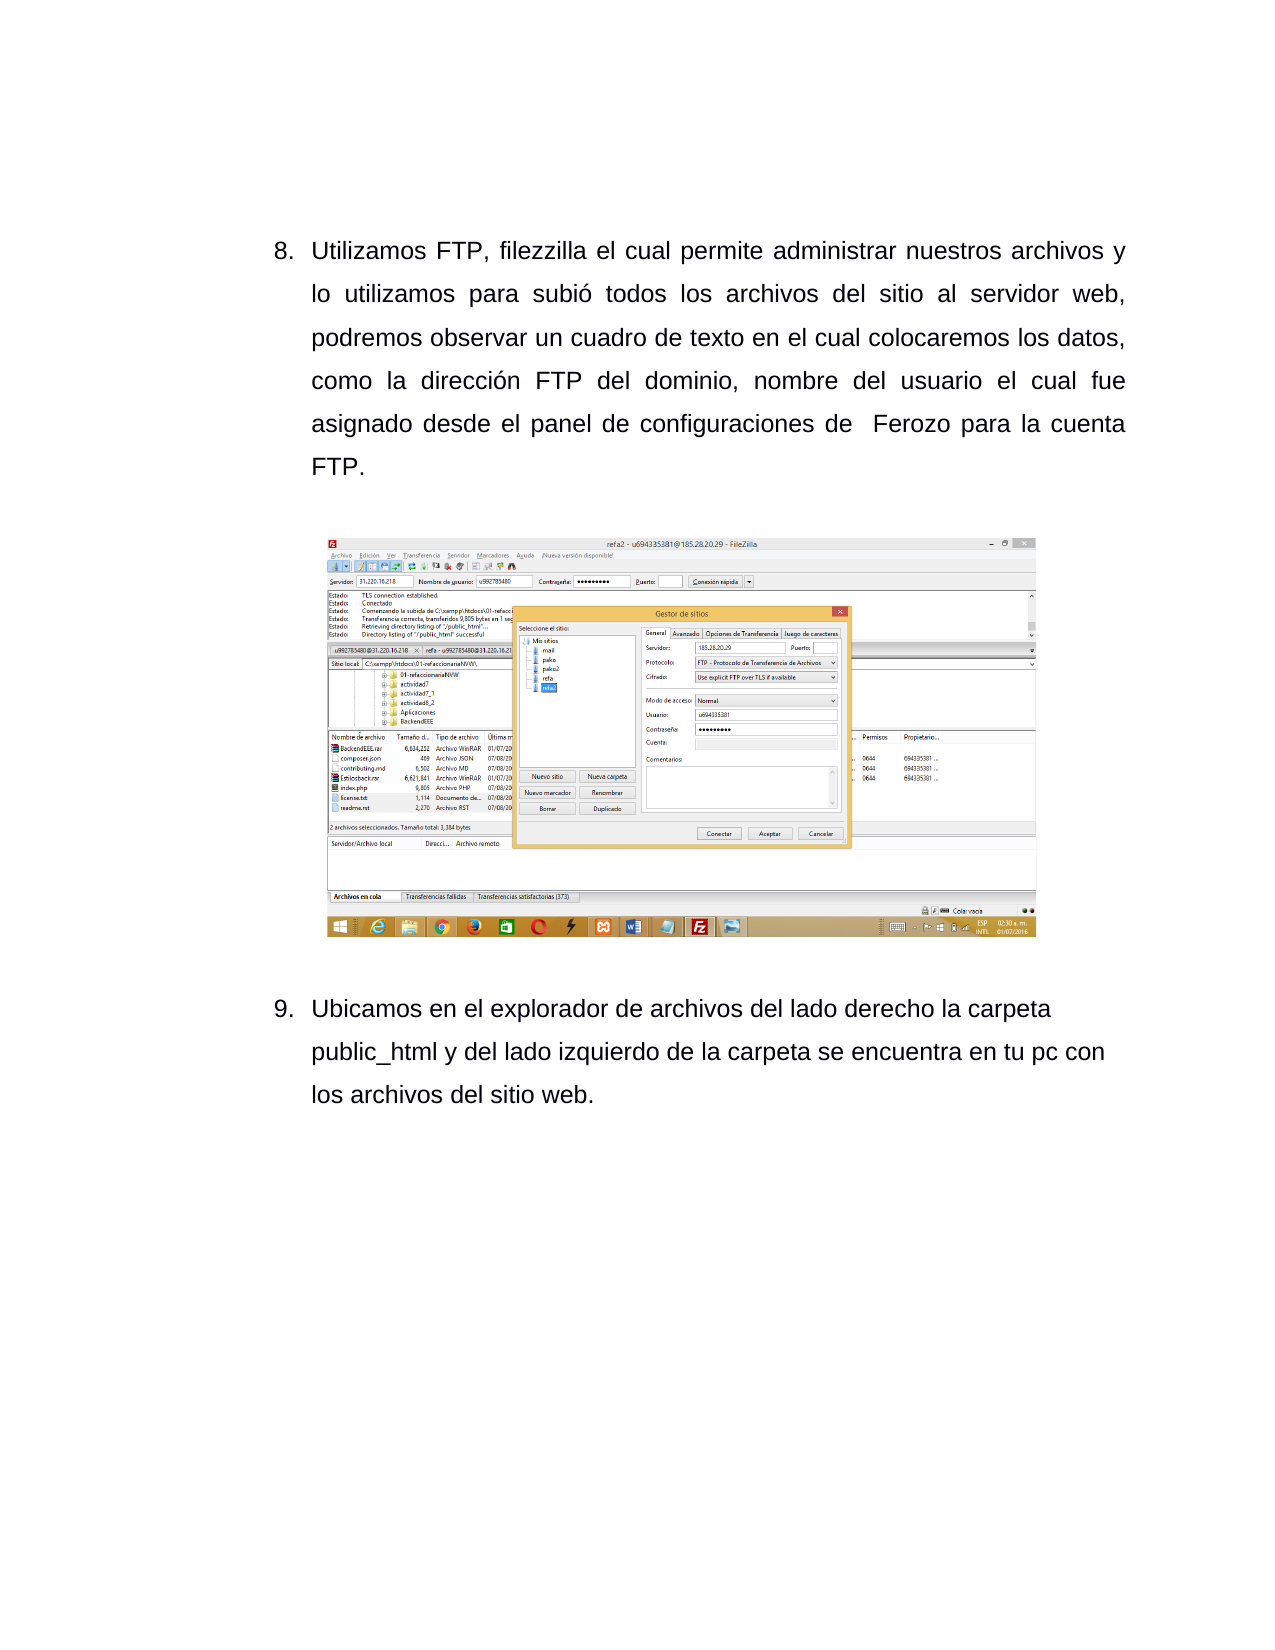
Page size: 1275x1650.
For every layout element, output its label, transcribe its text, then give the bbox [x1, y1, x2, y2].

picture [327, 538, 1037, 937]
list Ubicamos en el explorador de archivos del lado derecho la carpeta public_html y del lado izquierdo de la carpeta se encuentra en tu pc con los archivos del sitio web. [274, 994, 1127, 1109]
list Utilizamos FTP, filezzilla el cual permite administrar nuestros archivos y lo utilizamos para subió todos los archivos del sitio al servidor web, podremos observar un cuadro de texto en el cual colocaremos los datos, como la dirección FTP del dominio, nombre del usuario el cual fue asignado desde el panel de configuraciones de Ferozo para la cuenta FTP. [274, 236, 1127, 481]
